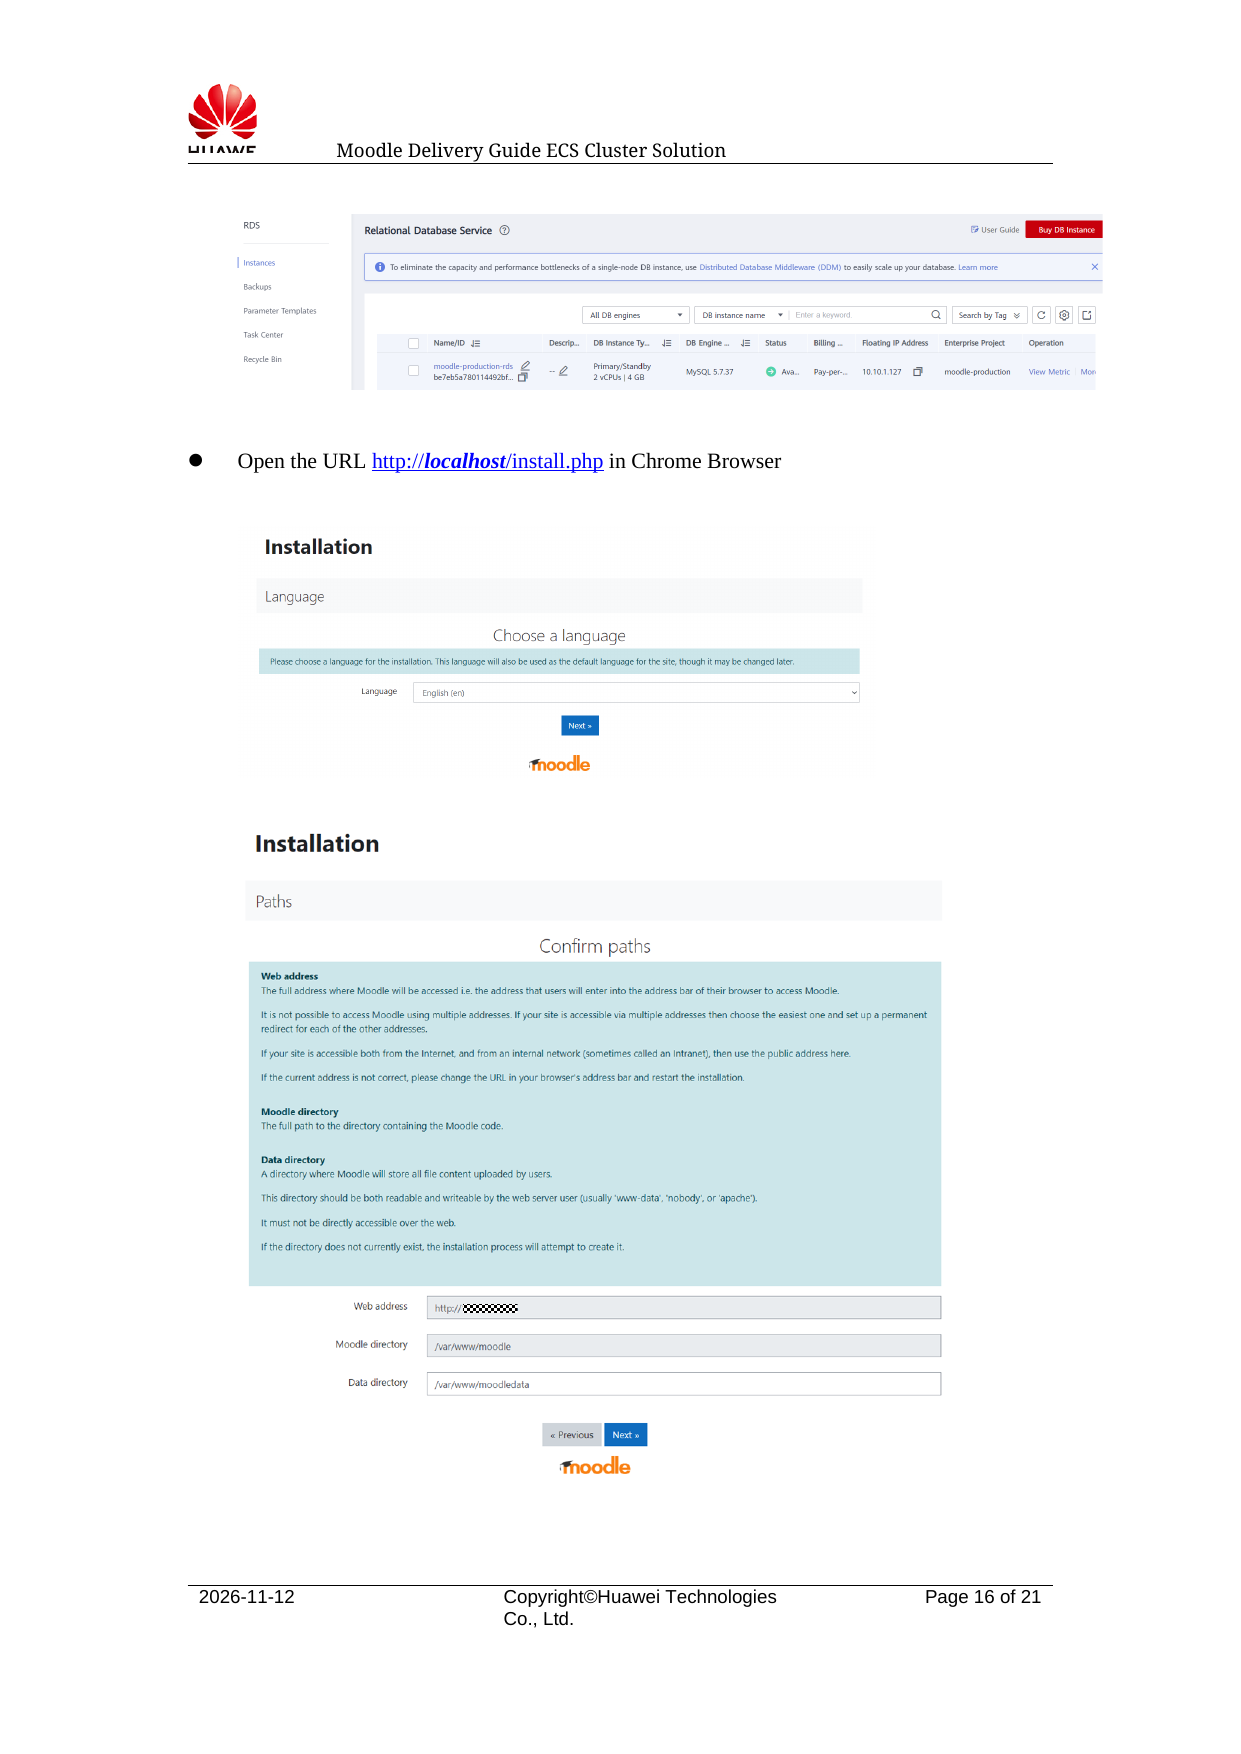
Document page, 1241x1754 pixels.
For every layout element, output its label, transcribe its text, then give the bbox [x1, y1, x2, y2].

picture [237, 214, 1103, 390]
list Open the URL http://localhost/install.php in Chrome Browser [187, 444, 1053, 477]
picture [188, 84, 257, 153]
picture [237, 526, 877, 778]
picture [237, 831, 943, 1474]
